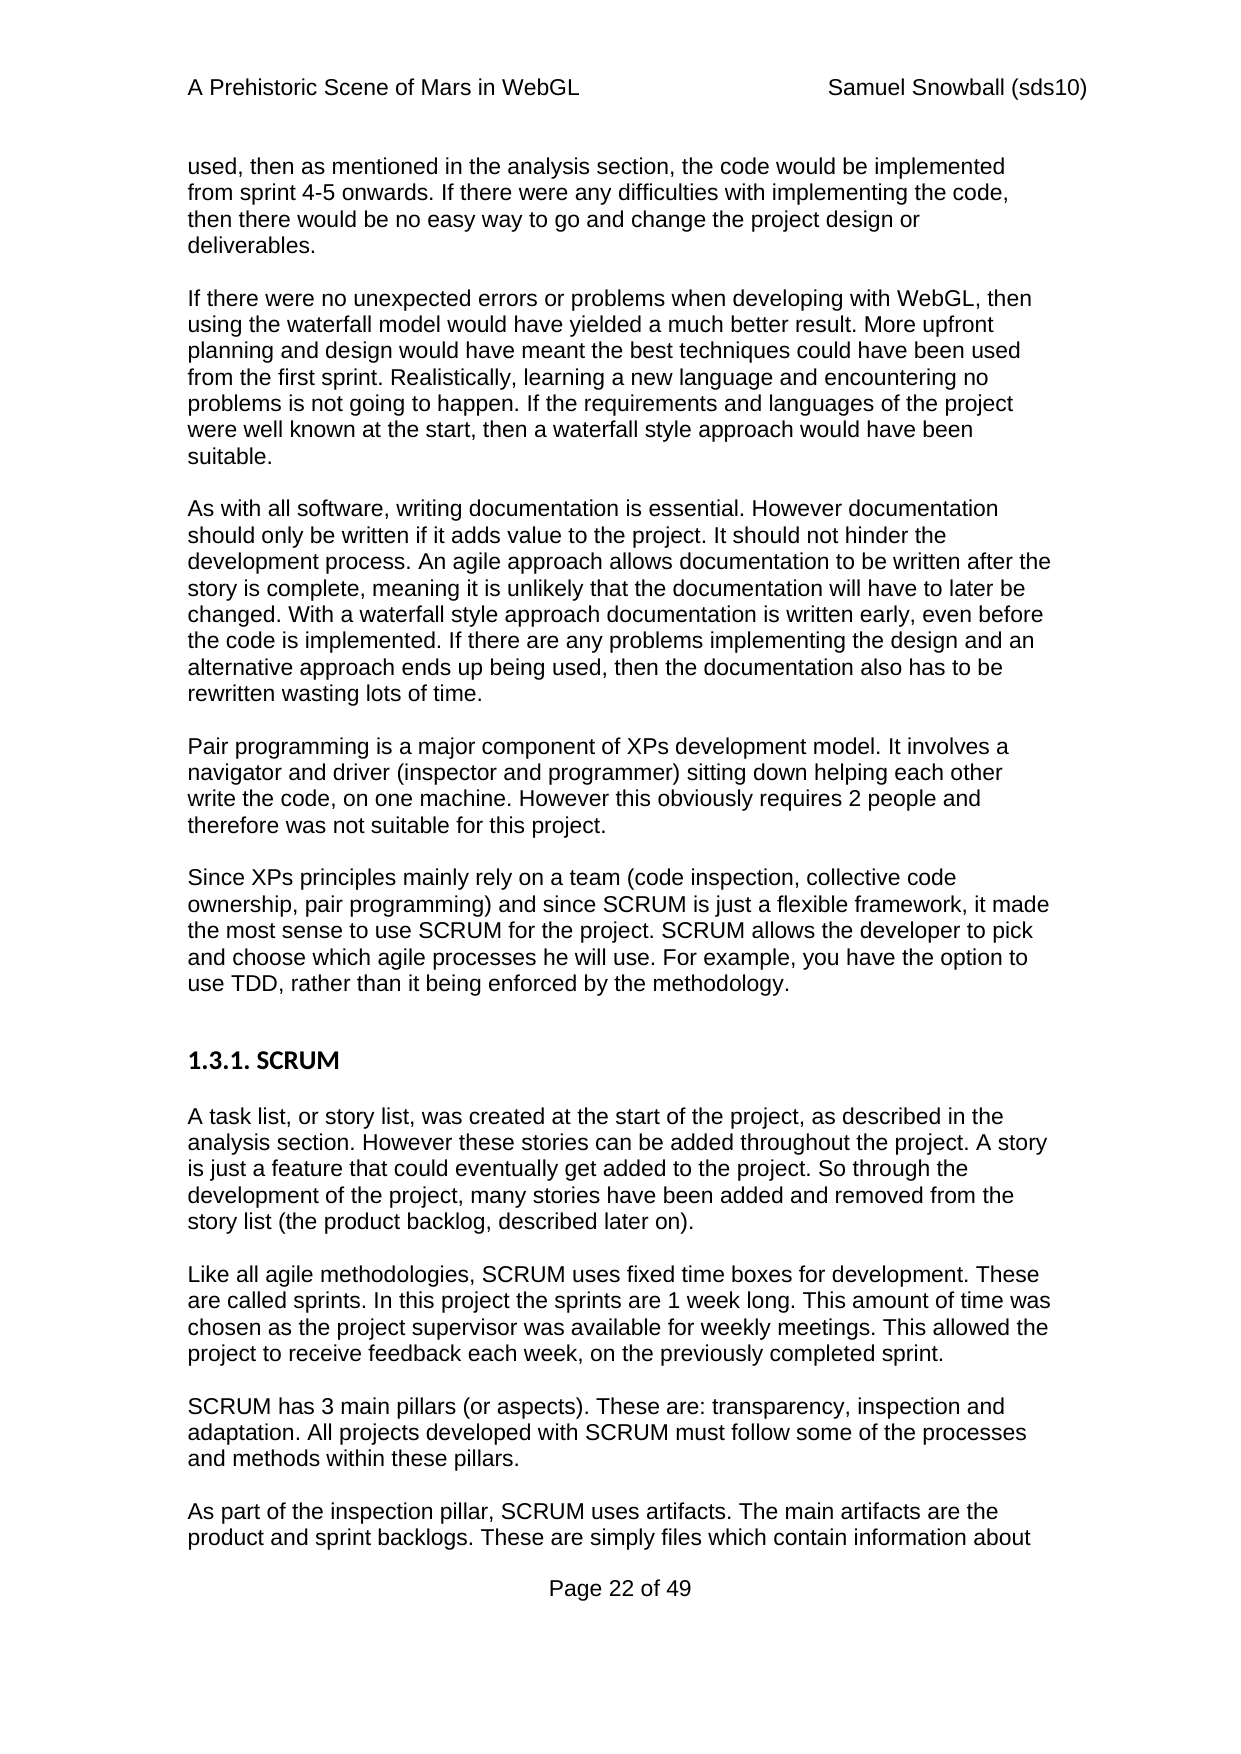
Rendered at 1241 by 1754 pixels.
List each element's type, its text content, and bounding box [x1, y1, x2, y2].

text If there were no unexpected errors or problems when developing with WebGL, then using the waterfall model would have yielded a much better result. More upfront planning and design would have meant the best techniques could have been used from the first sprint. Realistically, learning a new language and encountering no problems is not going to happen. If the requirements and languages of the project were well known at the start, then a waterfall style approach would have been suitable. [187, 284, 1053, 469]
text Like all agile methodologies, SCRUM uses fixed time boxes for development. These are called sprints. In this project the sprints are 1 week long. This amount of time was chosen as the project supervisor was available for weekly meetings. This allowed the project to receive feedback each week, on the previously completed sprint. [187, 1261, 1053, 1366]
text Pair programming is a major component of XPs development model. It involves a navigator and driver (inspector and programmer) sitting down helping each other write the code, on one machine. However this obviously requires 2 people and therefore was not suitable for this project. [187, 733, 1053, 838]
subtitle 1.3.1. SCRUM [187, 1043, 1053, 1076]
text Since XPs principles mainly rely on a team (code inspection, collective code ownership, pair programming) and since SCRUM is just a flexible framework, it made the most sense to use SCRUM for the project. SCRUM allows the developer to pick and choose which agile processes he will use. For example, you have the option to use TDD, rather than it being enforced by the methodology. [187, 864, 1053, 996]
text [187, 153, 1053, 258]
text A task list, or story list, was created at the start of the project, as described in the analysis section. However these stories can be added throughout the project. A story is just a feature that could eventually get added to the project. So through the development of the project, many stories have been added and removed from the story list (the product backlog, described later on). [187, 1103, 1053, 1234]
text SCRUM has 3 main pillars (or aspects). These are: transparency, inspection and adaptation. All projects developed with SCRUM must follow some of the processes and methods within these pillars. [187, 1393, 1053, 1472]
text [187, 1498, 1053, 1551]
text As with all software, writing documentation is essential. However documentation should only be written if it adds value to the project. It should not hinder the development process. An agile approach allows documentation to be written after the story is complete, meaning it is unlikely that the documentation will have to later be changed. With a waterfall style approach documentation is written early, even before the code is implemented. If there are any problems implementing the design and an alternative approach ends up being used, then the documentation also has to be rewritten wasting lots of time. [187, 495, 1053, 706]
